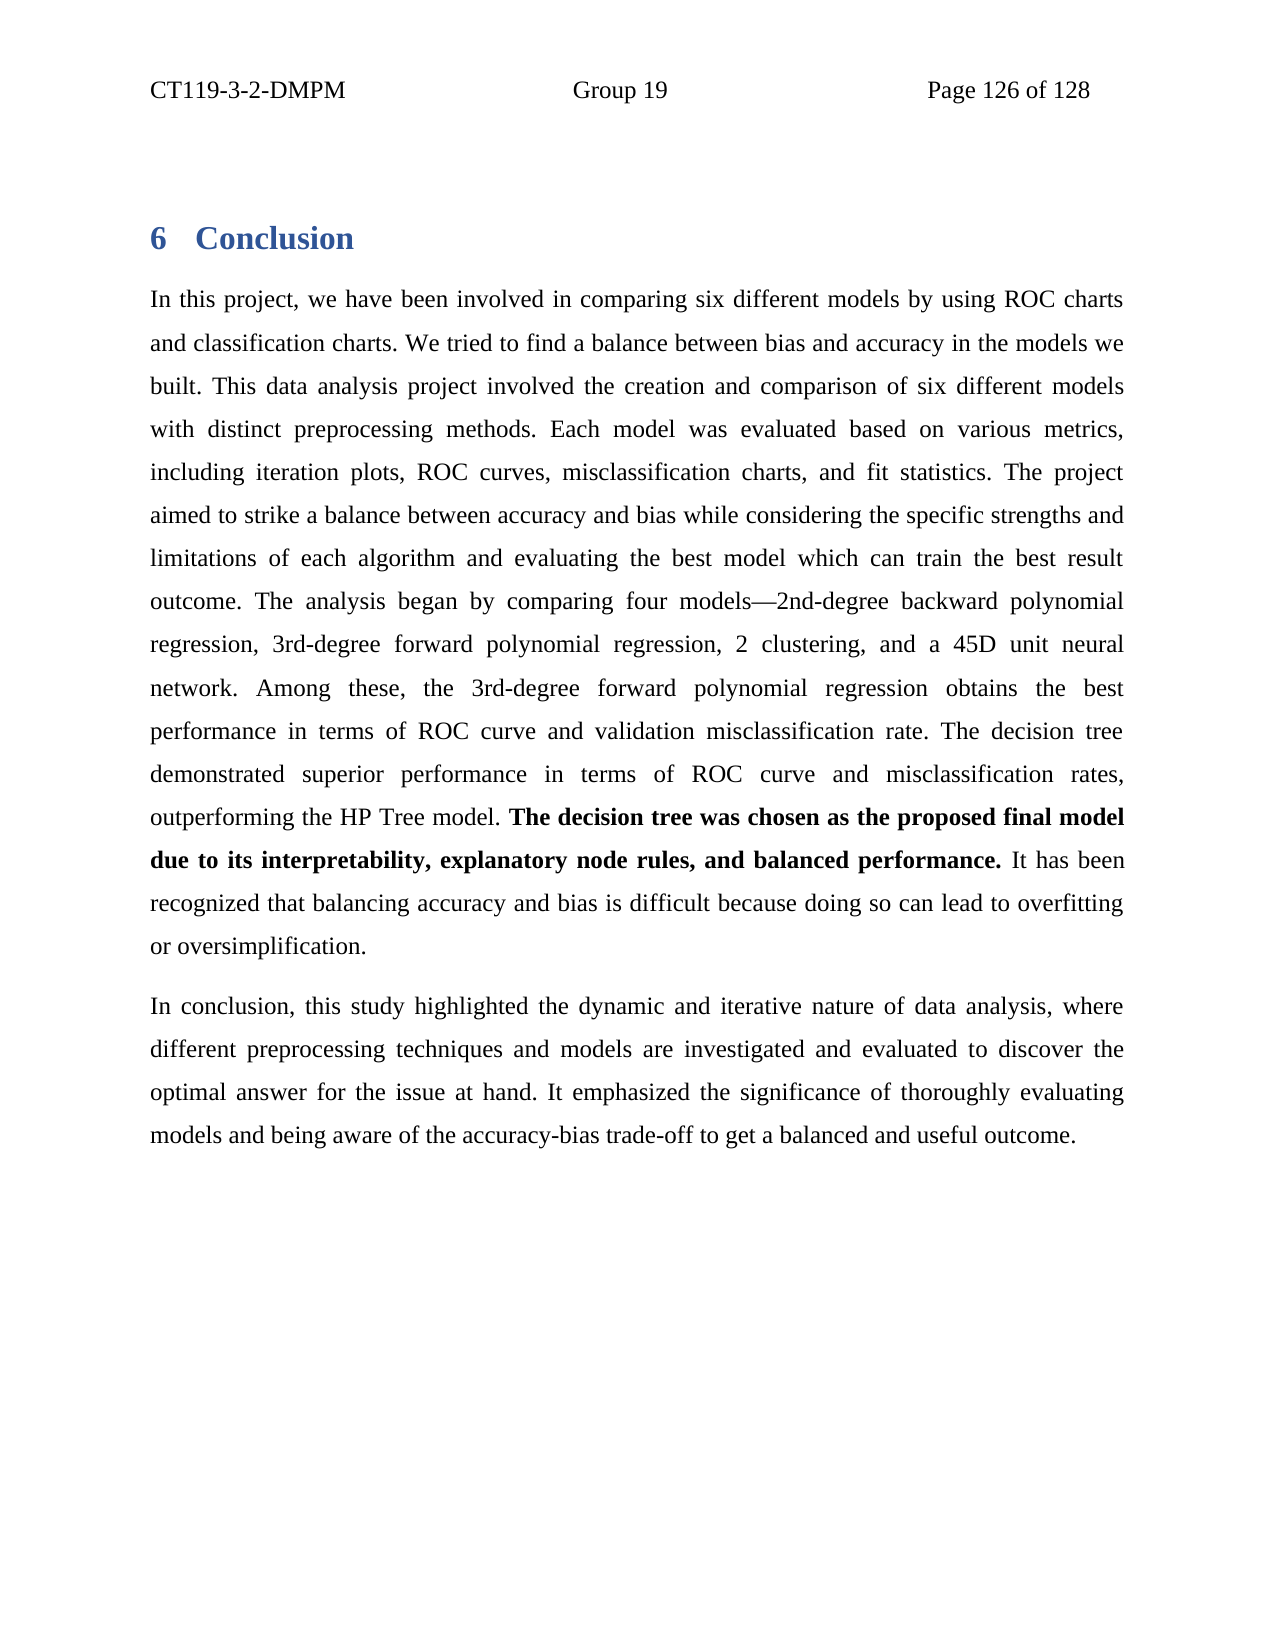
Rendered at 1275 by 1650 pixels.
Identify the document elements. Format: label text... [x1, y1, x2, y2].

subtitle Conclusion [150, 218, 1125, 256]
text In conclusion, this study highlighted the dynamic and iterative nature of data analysis, where different preprocessing techniques and models are investigated and evaluated to discover the optimal answer for the issue at hand. It emphasized the significance of thoroughly evaluating models and being aware of the accuracy-bias trade-off to get a balanced and useful outcome. [150, 991, 1125, 1149]
text In this project, we have been involved in comparing six different models by using ROC charts and classification charts. We tried to find a balance between bias and accuracy in the models we built. This data analysis project involved the creation and comparison of six different models with distinct preprocessing methods. Each model was evaluated based on various metrics, including iteration plots, ROC curves, misclassification charts, and fit statistics. The project aimed to strike a balance between accuracy and bias while considering the specific strengths and limitations of each algorithm and evaluating the best model which can train the best result outcome. The analysis began by comparing four models—2nd-degree backward polynomial regression, 3rd-degree forward polynomial regression, 2 clustering, and a 45D unit neural network. Among these, the 3rd-degree forward polynomial regression obtains the best performance in terms of ROC curve and validation misclassification rate. The decision tree demonstrated superior performance in terms of ROC curve and misclassification rates, outperforming the HP Tree model. The decision tree was chosen as the proposed final model due to its interpretability, explanatory node rules, and balanced performance. It has been recognized that balancing accuracy and bias is difficult because doing so can lead to overfitting or oversimplification. [150, 284, 1125, 960]
